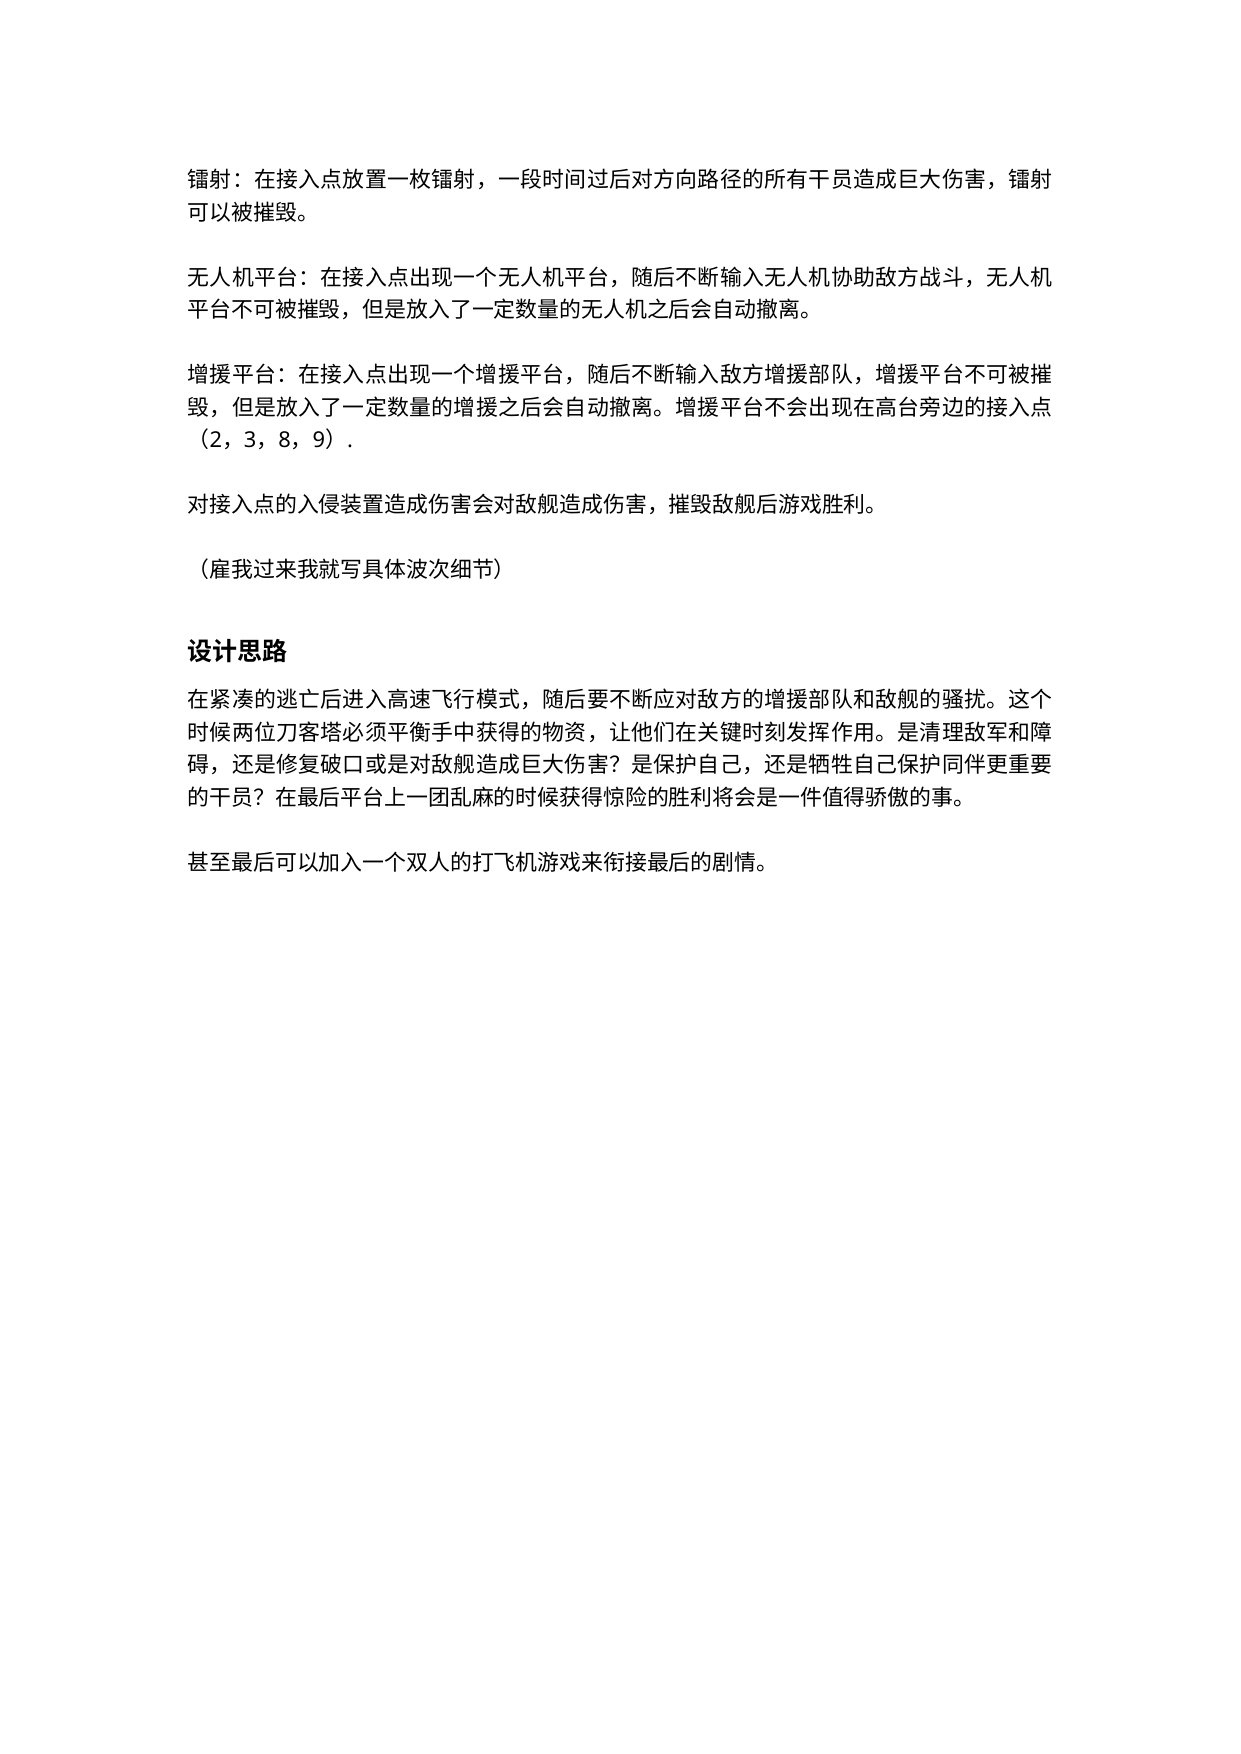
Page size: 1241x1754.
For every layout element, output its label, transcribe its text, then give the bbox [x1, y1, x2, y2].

text 设计思路 [187, 617, 1053, 682]
text 镭射：在接入点放置一枚镭射，一段时间过后对方向路径的所有干员造成巨大伤害，镭射可以被摧毁。 [187, 162, 1053, 227]
text 甚至最后可以加入一个双人的打飞机游戏来衔接最后的剧情。 [187, 844, 1053, 877]
text 无人机平台：在接入点出现一个无人机平台，随后不断输入无人机协助敌方战斗，无人机平台不可被摧毁，但是放入了一定数量的无人机之后会自动撤离。 [187, 259, 1053, 324]
text 增援平台：在接入点出现一个增援平台，随后不断输入敌方增援部队，增援平台不可被摧毁，但是放入了一定数量的增援之后会自动撤离。增援平台不会出现在高台旁边的接入点（2，3，8，9）. [187, 357, 1053, 454]
text （雇我过来我就写具体波次细节） [187, 552, 1053, 584]
text 对接入点的入侵装置造成伤害会对敌舰造成伤害，摧毁敌舰后游戏胜利。 [187, 487, 1053, 519]
text 在紧凑的逃亡后进入高速飞行模式，随后要不断应对敌方的增援部队和敌舰的骚扰。这个时候两位刀客塔必须平衡手中获得的物资，让他们在关键时刻发挥作用。是清理敌军和障碍，还是修复破口或是对敌舰造成巨大伤害？是保护自己，还是牺牲自己保护同伴更重要的干员？在最后平台上一团乱麻的时候获得惊险的胜利将会是一件值得骄傲的事。 [187, 682, 1053, 812]
